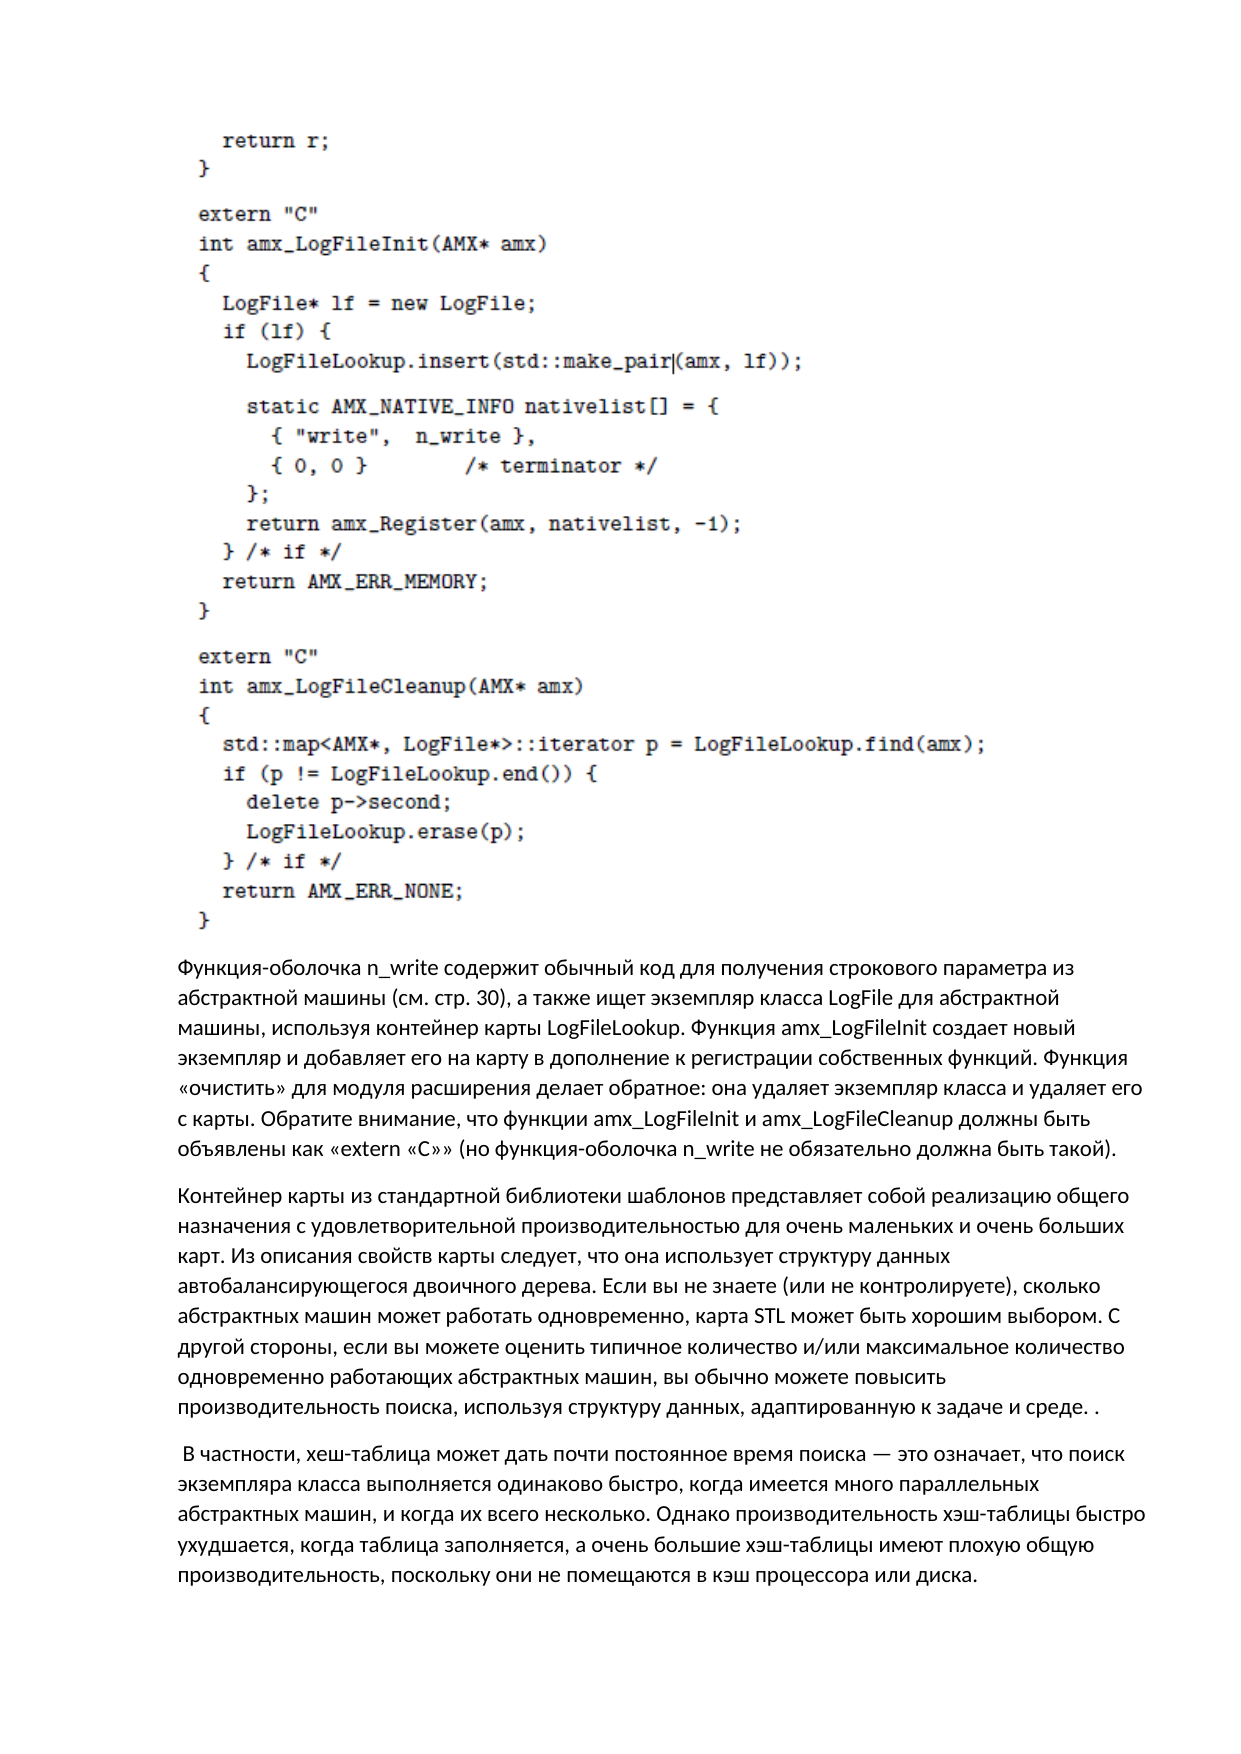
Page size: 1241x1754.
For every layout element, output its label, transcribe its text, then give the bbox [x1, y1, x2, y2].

text Контейнер карты из стандартной библиотеки шаблонов представляет собой реализацию общего назначения с удовлетворительной производительностью для очень маленьких и очень больших карт. Из описания свойств карты следует, что она использует структуру данных автобалансирующегося двоичного дерева. Если вы не знаете (или не контролируете), сколько абстрактных машин может работать одновременно, карта STL может быть хорошим выбором. С другой стороны, если вы можете оценить типичное количество и/или максимальное количество одновременно работающих абстрактных машин, вы обычно можете повысить производительность поиска, используя структуру данных, адаптированную к задаче и среде. . [177, 1181, 1152, 1420]
text Функция-оболочка n_write содержит обычный код для получения строкового параметра из абстрактной машины (см. стр. 30), а также ищет экземпляр класса LogFile для абстрактной машины, используя контейнер карты LogFileLookup. Функция amx_LogFileInit создает новый экземпляр и добавляет его на карту в дополнение к регистрации собственных функций. Функция «очистить» для модуля расширения делает обратное: она удаляет экземпляр класса и удаляет его с карты. Обратите внимание, что функции amx_LogFileInit и amx_LogFileCleanup должны быть объявлены как «extern «C»» (но функция-оболочка n_write не обязательно должна быть такой). [177, 953, 1152, 1162]
text В частности, хеш-таблица может дать почти постоянное время поиска — это означает, что поиск экземпляра класса выполняется одинаково быстро, когда имеется много параллельных абстрактных машин, и когда их всего несколько. Однако производительность хэш-таблицы быстро ухудшается, когда таблица заполняется, а очень большие хэш-таблицы имеют плохую общую производительность, поскольку они не помещаются в кэш процессора или диска. [177, 1439, 1152, 1588]
picture [177, 118, 995, 934]
